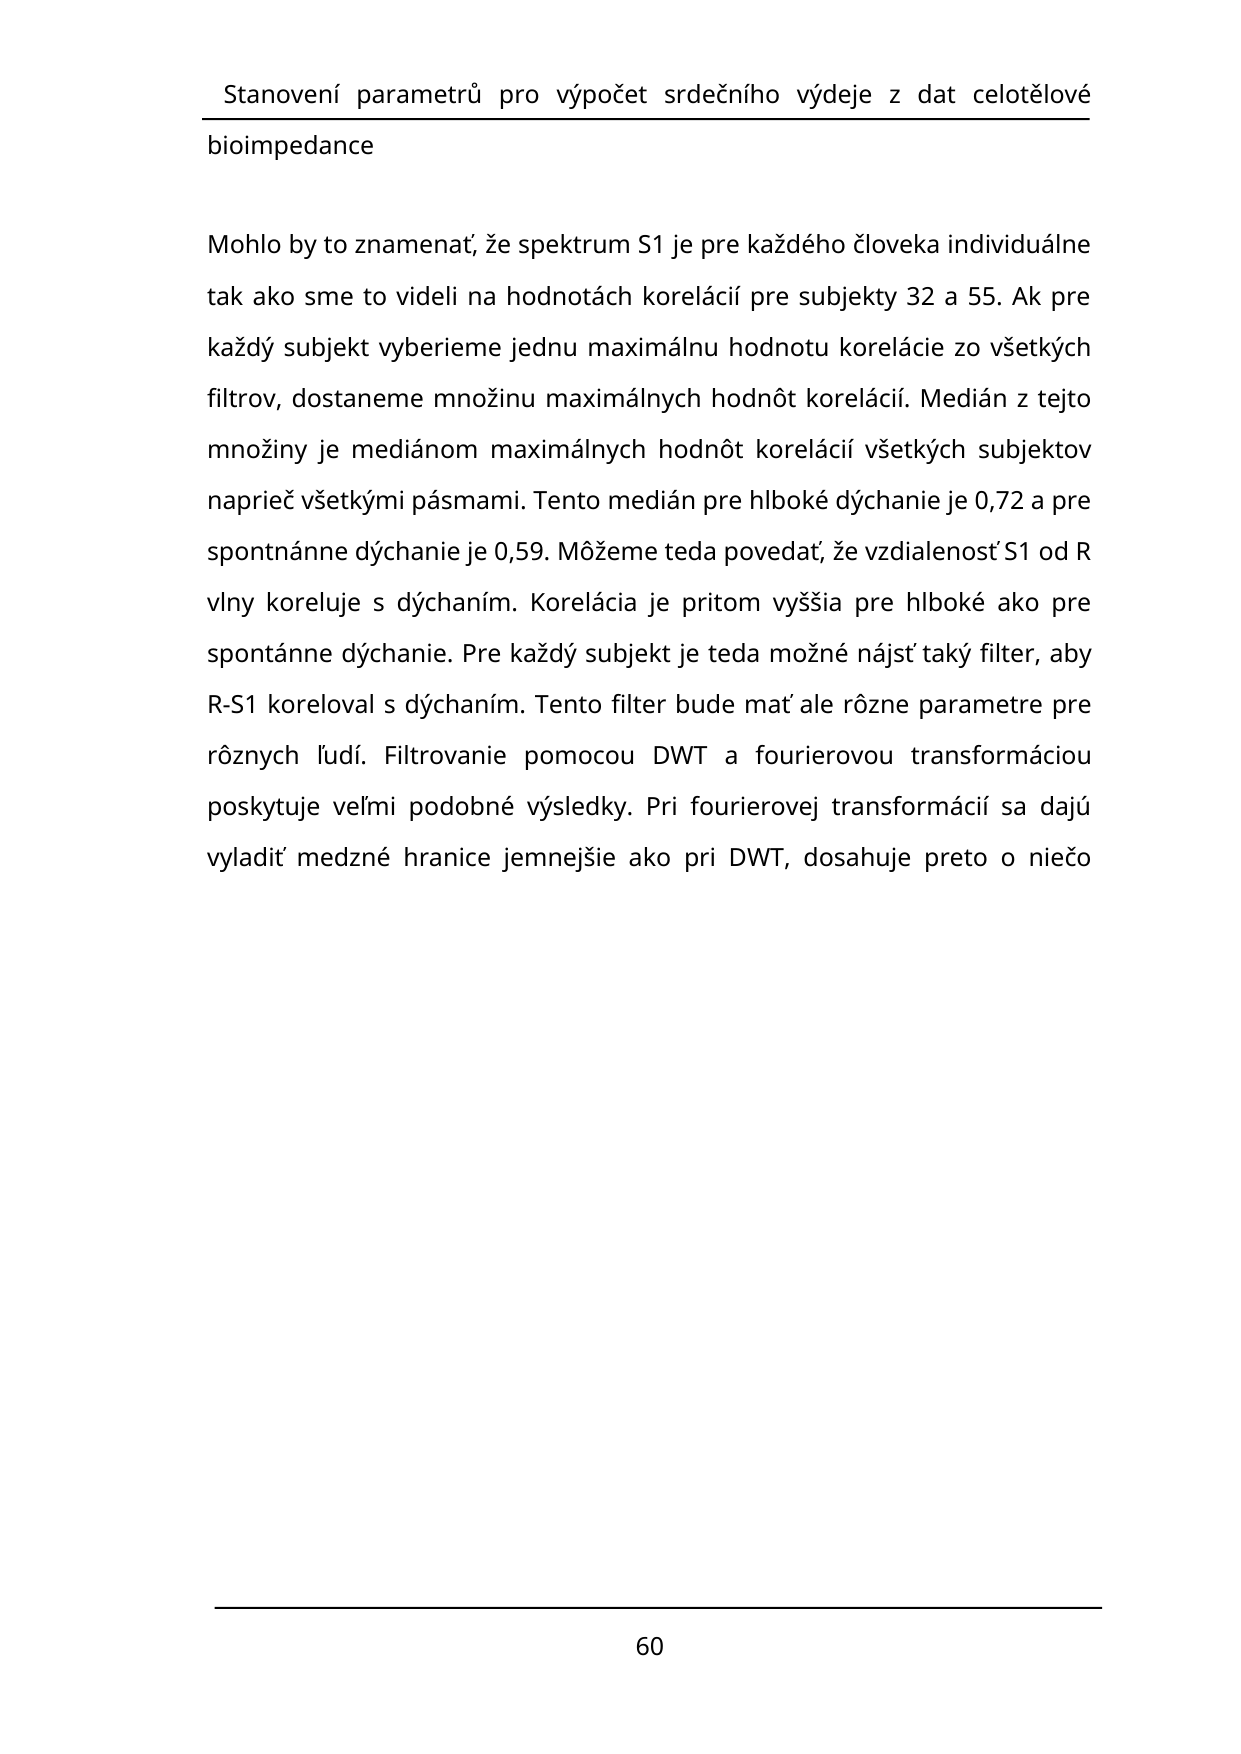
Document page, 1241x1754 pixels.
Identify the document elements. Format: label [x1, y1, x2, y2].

text [207, 227, 1092, 874]
